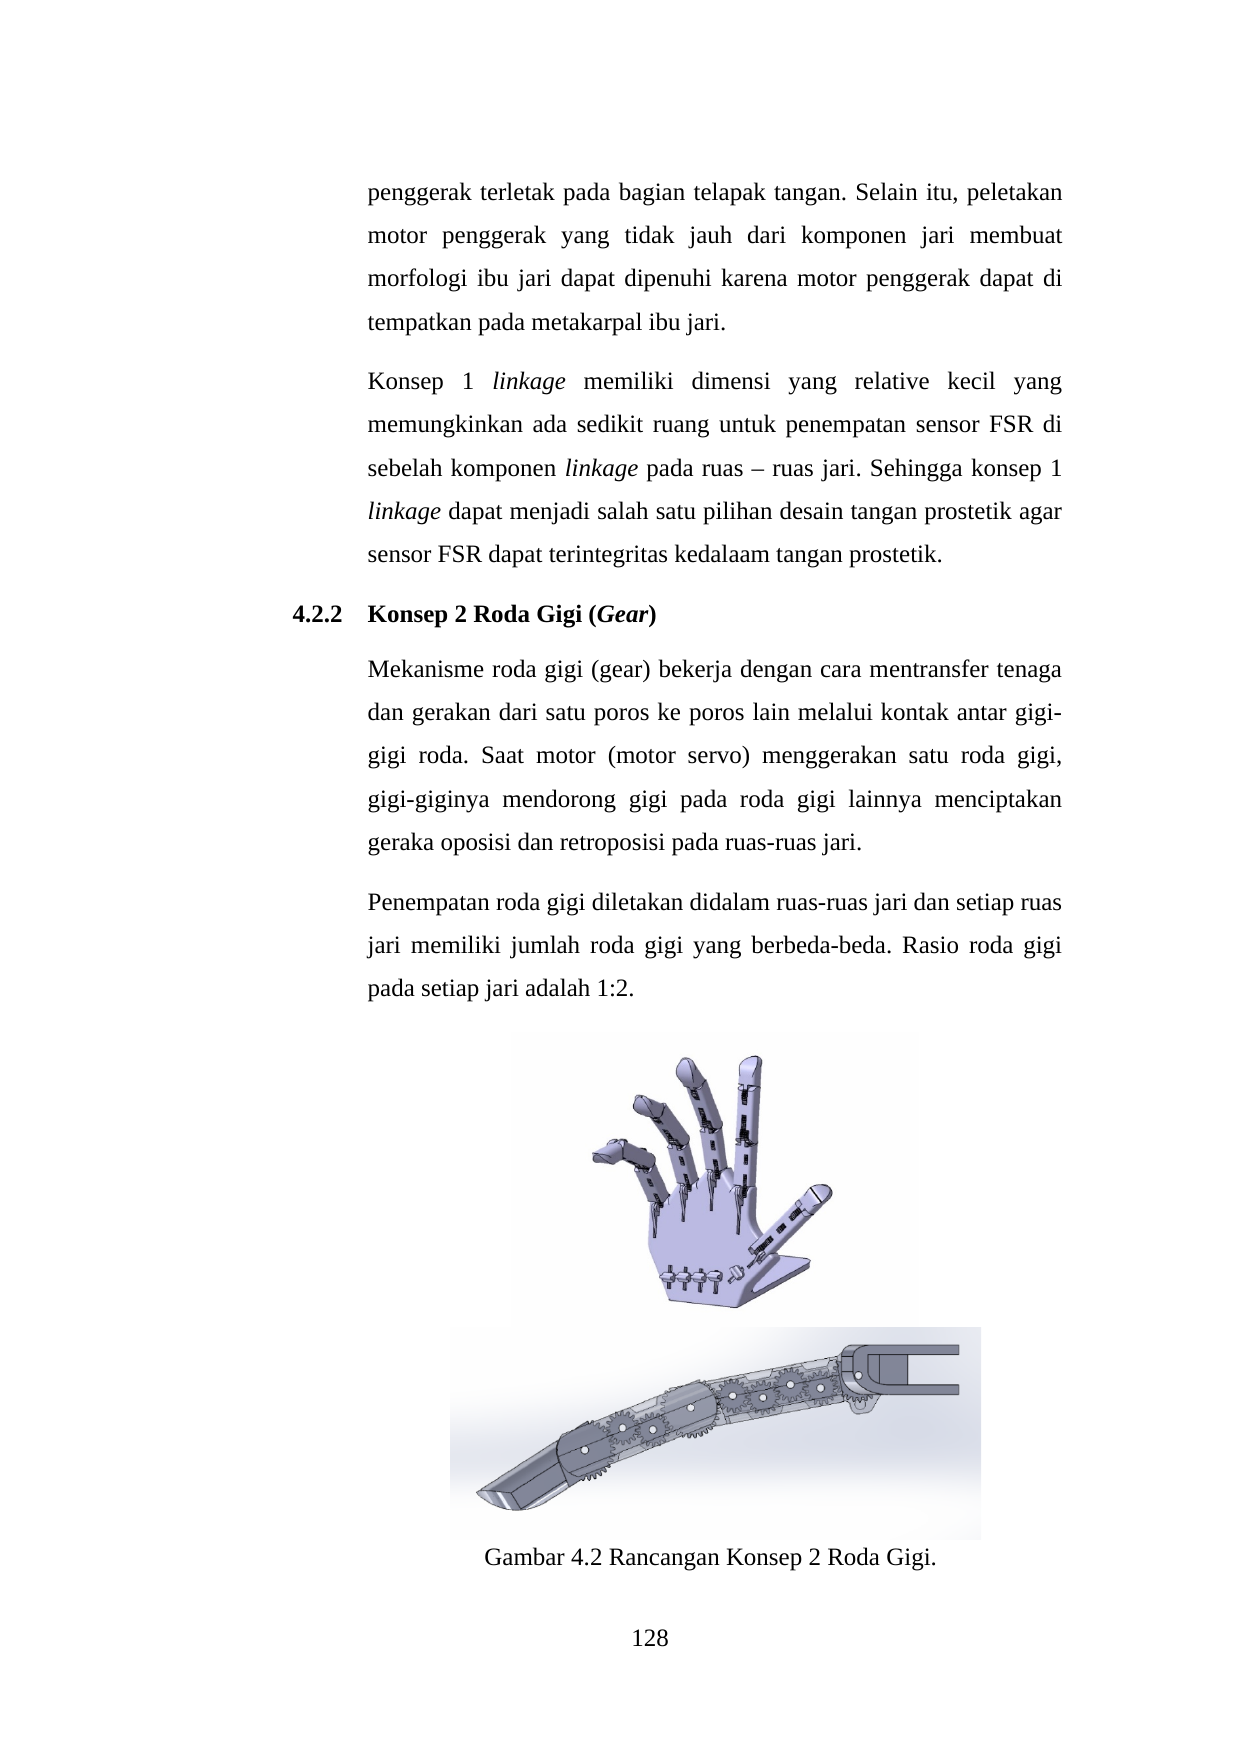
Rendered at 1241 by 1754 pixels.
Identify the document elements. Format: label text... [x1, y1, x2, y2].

picture [450, 1032, 982, 1540]
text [367, 177, 1063, 335]
text Mekanisme roda gigi (gear) bekerja dengan cara mentransfer tenaga dan gerakan dari satu poros ke poros lain melalui kontak antar gigi-gigi roda. Saat motor (motor servo) menggerakan satu roda gigi, gigi-giginya mendorong gigi pada roda gigi lainnya menciptakan geraka oposisi dan retroposisi pada ruas-ruas jari. [367, 654, 1063, 856]
text Penempatan roda gigi diletakan didalam ruas-ruas jari dan setiap ruas jari memiliki jumlah roda gigi yang berbeda-beda. Rasio roda gigi pada setiap jari adalah 1:2. [367, 887, 1063, 1002]
subtitle Konsep 2 Roda Gigi (Gear) [292, 599, 1063, 627]
text Konsep 1 linkage memiliki dimensi yang relative kecil yang memungkinkan ada sedikit ruang untuk penempatan sensor FSR di sebelah komponen linkage pada ruas – ruas jari. Sehingga konsep 1 linkage dapat menjadi salah satu pilihan desain tangan prostetik agar sensor FSR dapat terintegritas kedalaam tangan prostetik. [367, 366, 1063, 568]
